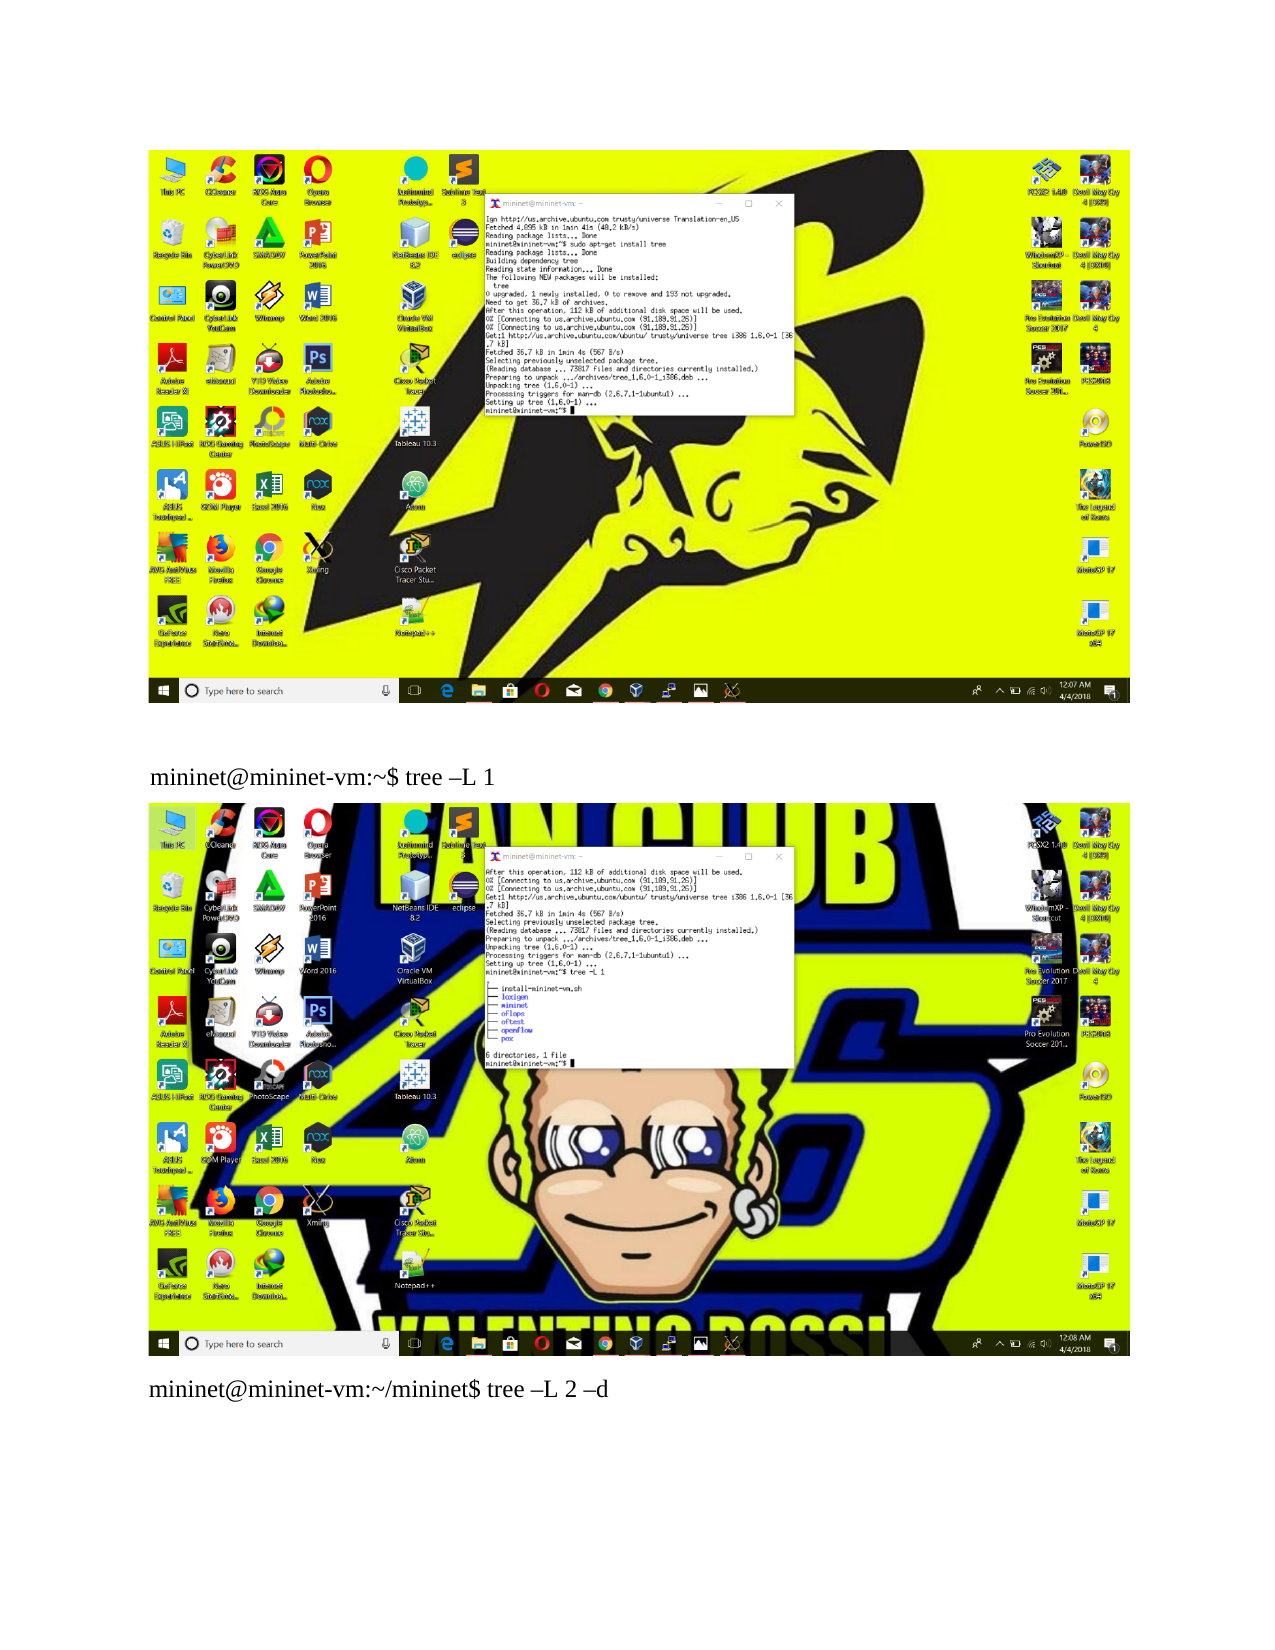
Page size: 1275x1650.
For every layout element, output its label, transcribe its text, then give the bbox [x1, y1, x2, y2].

picture [148, 803, 1130, 1356]
text mininet@mininet-vm:~$ tree –L 1 [150, 762, 1131, 791]
picture [148, 150, 1130, 703]
text mininet@mininet-vm:~/mininet$ tree –L 2 –d [148, 1374, 1131, 1403]
